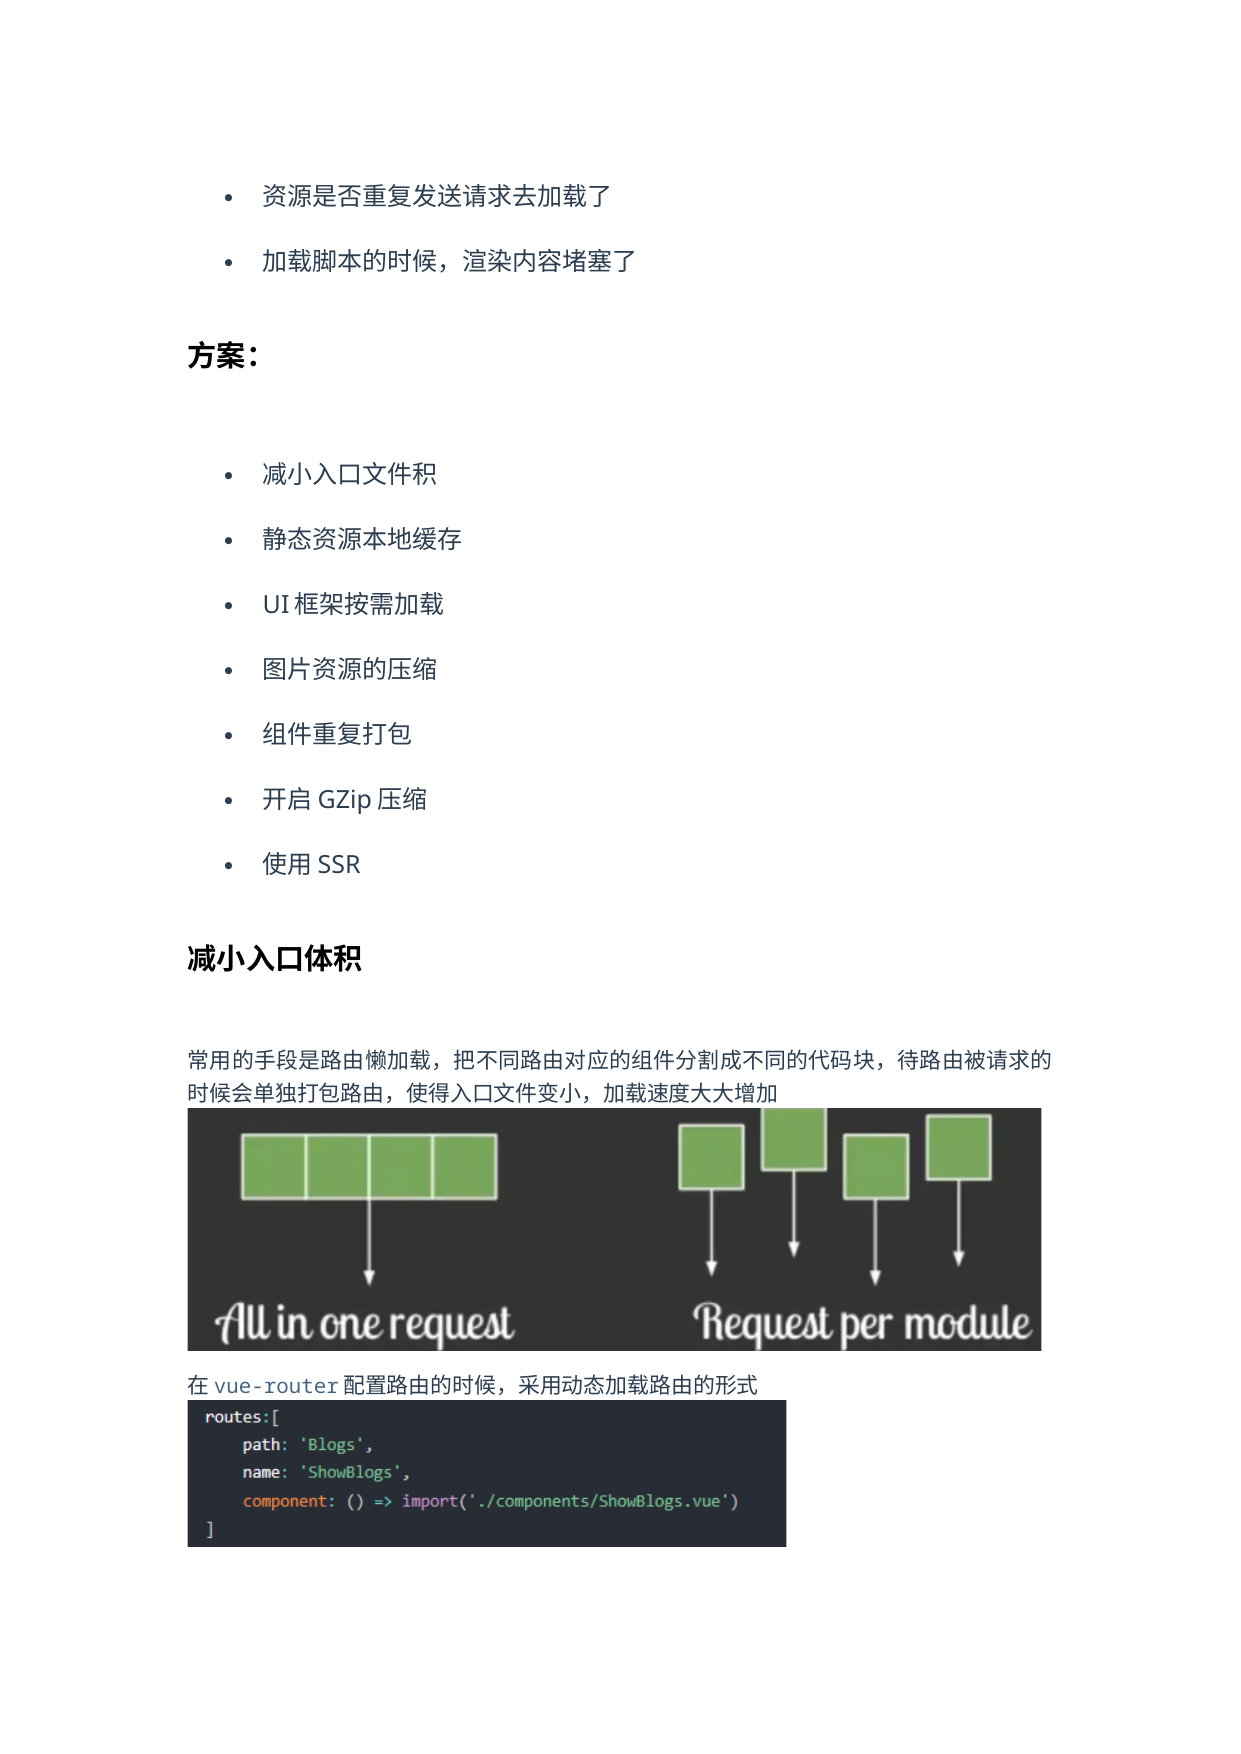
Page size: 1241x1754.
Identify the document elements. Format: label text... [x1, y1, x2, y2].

list UI框架按需加载 [225, 570, 1053, 635]
list 组件重复打包 [225, 700, 1053, 765]
picture [187, 1108, 1042, 1351]
list 使用SSR [225, 830, 1053, 895]
picture [187, 1400, 787, 1547]
list 加载脚本的时候，渲染内容堵塞了 [225, 227, 1053, 292]
list 资源是否重复发送请求去加载了 [225, 162, 1053, 227]
text 常用的手段是路由懒加载，把不同路由对应的组件分割成不同的代码块，待路由被请求的时候会单独打包路由，使得入口文件变小，加载速度大大增加 [187, 1043, 1053, 1108]
list 静态资源本地缓存 [225, 505, 1053, 570]
list 开启GZip压缩 [225, 765, 1053, 830]
subtitle 减小入口体积 [187, 924, 1053, 989]
text 在vue-router配置路由的时候，采用动态加载路由的形式 [187, 1368, 1053, 1401]
subtitle 方案： [187, 321, 1053, 386]
list 减小入口文件积 [225, 440, 1053, 505]
list 图片资源的压缩 [225, 635, 1053, 700]
